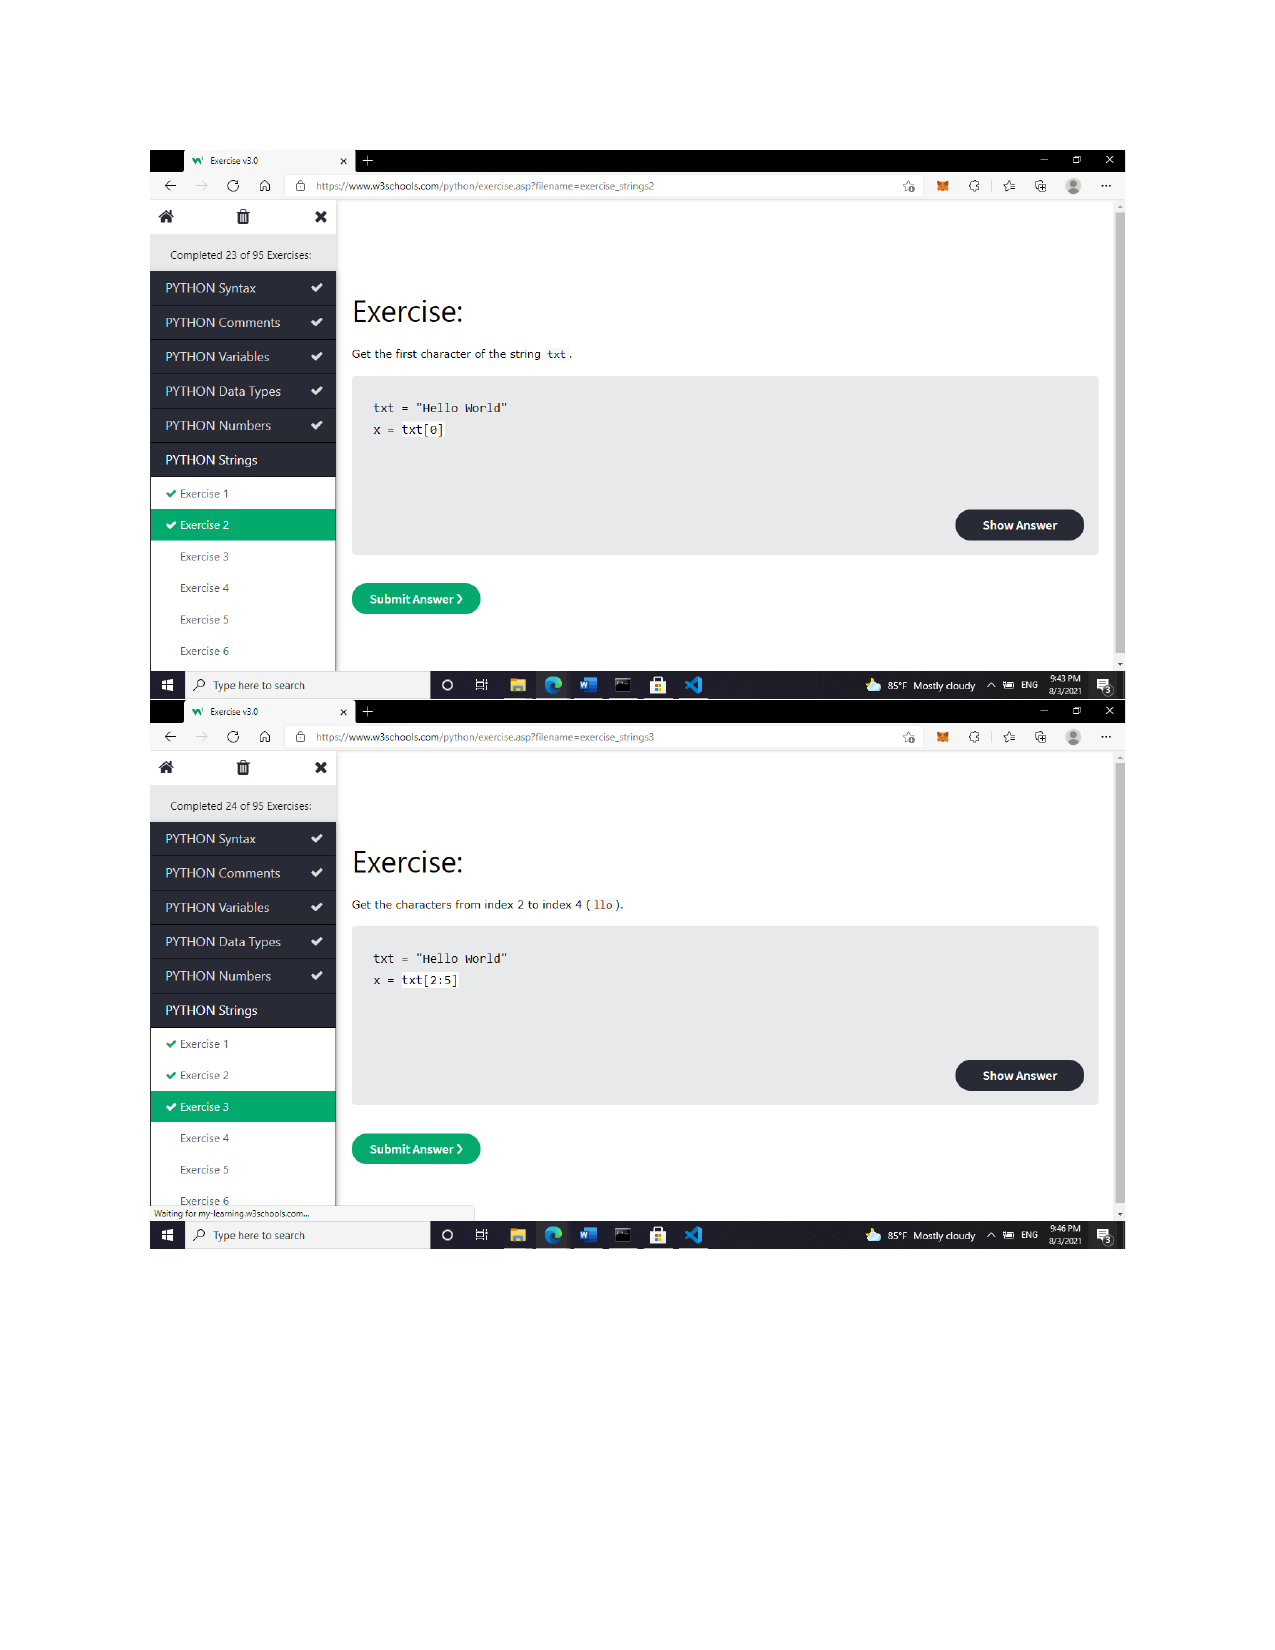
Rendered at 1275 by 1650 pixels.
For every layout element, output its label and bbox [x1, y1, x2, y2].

picture [150, 700, 1125, 1249]
picture [150, 150, 1125, 699]
